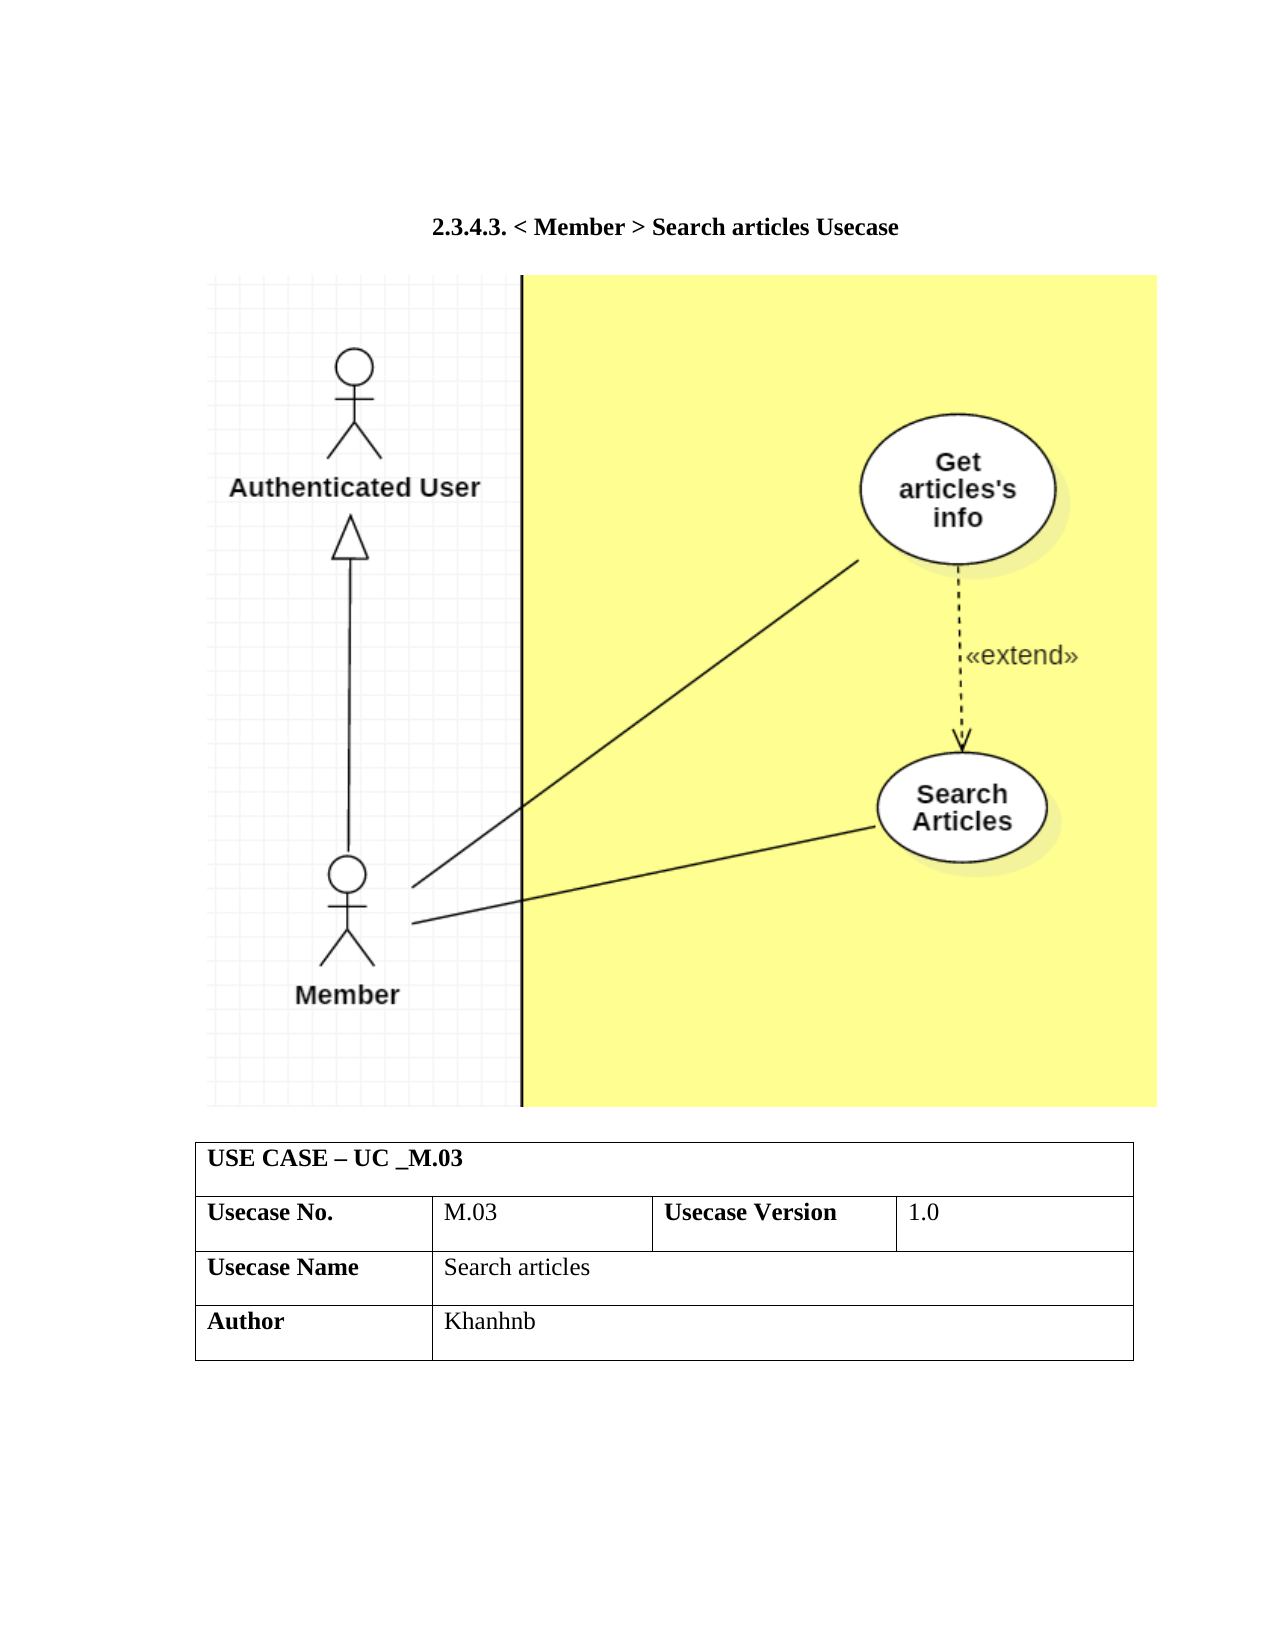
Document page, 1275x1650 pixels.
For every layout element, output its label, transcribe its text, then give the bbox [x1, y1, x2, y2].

table_cell Usecase No. [196, 1197, 432, 1251]
table_cell Search articles [433, 1252, 1133, 1305]
picture [206, 275, 1157, 1107]
table_cell Usecase Name [196, 1252, 432, 1305]
table_cell Usecase Version [653, 1197, 896, 1251]
table_cell M.03 [433, 1197, 652, 1251]
table_cell Khanhnb [433, 1306, 1133, 1359]
table_cell Author [196, 1306, 432, 1359]
table_header USE CASE – UC _M.03 [196, 1143, 1133, 1196]
table_cell 1.0 [897, 1197, 1133, 1251]
text 2.3.4.3. < Member > Search articles Usecase [357, 212, 1157, 240]
